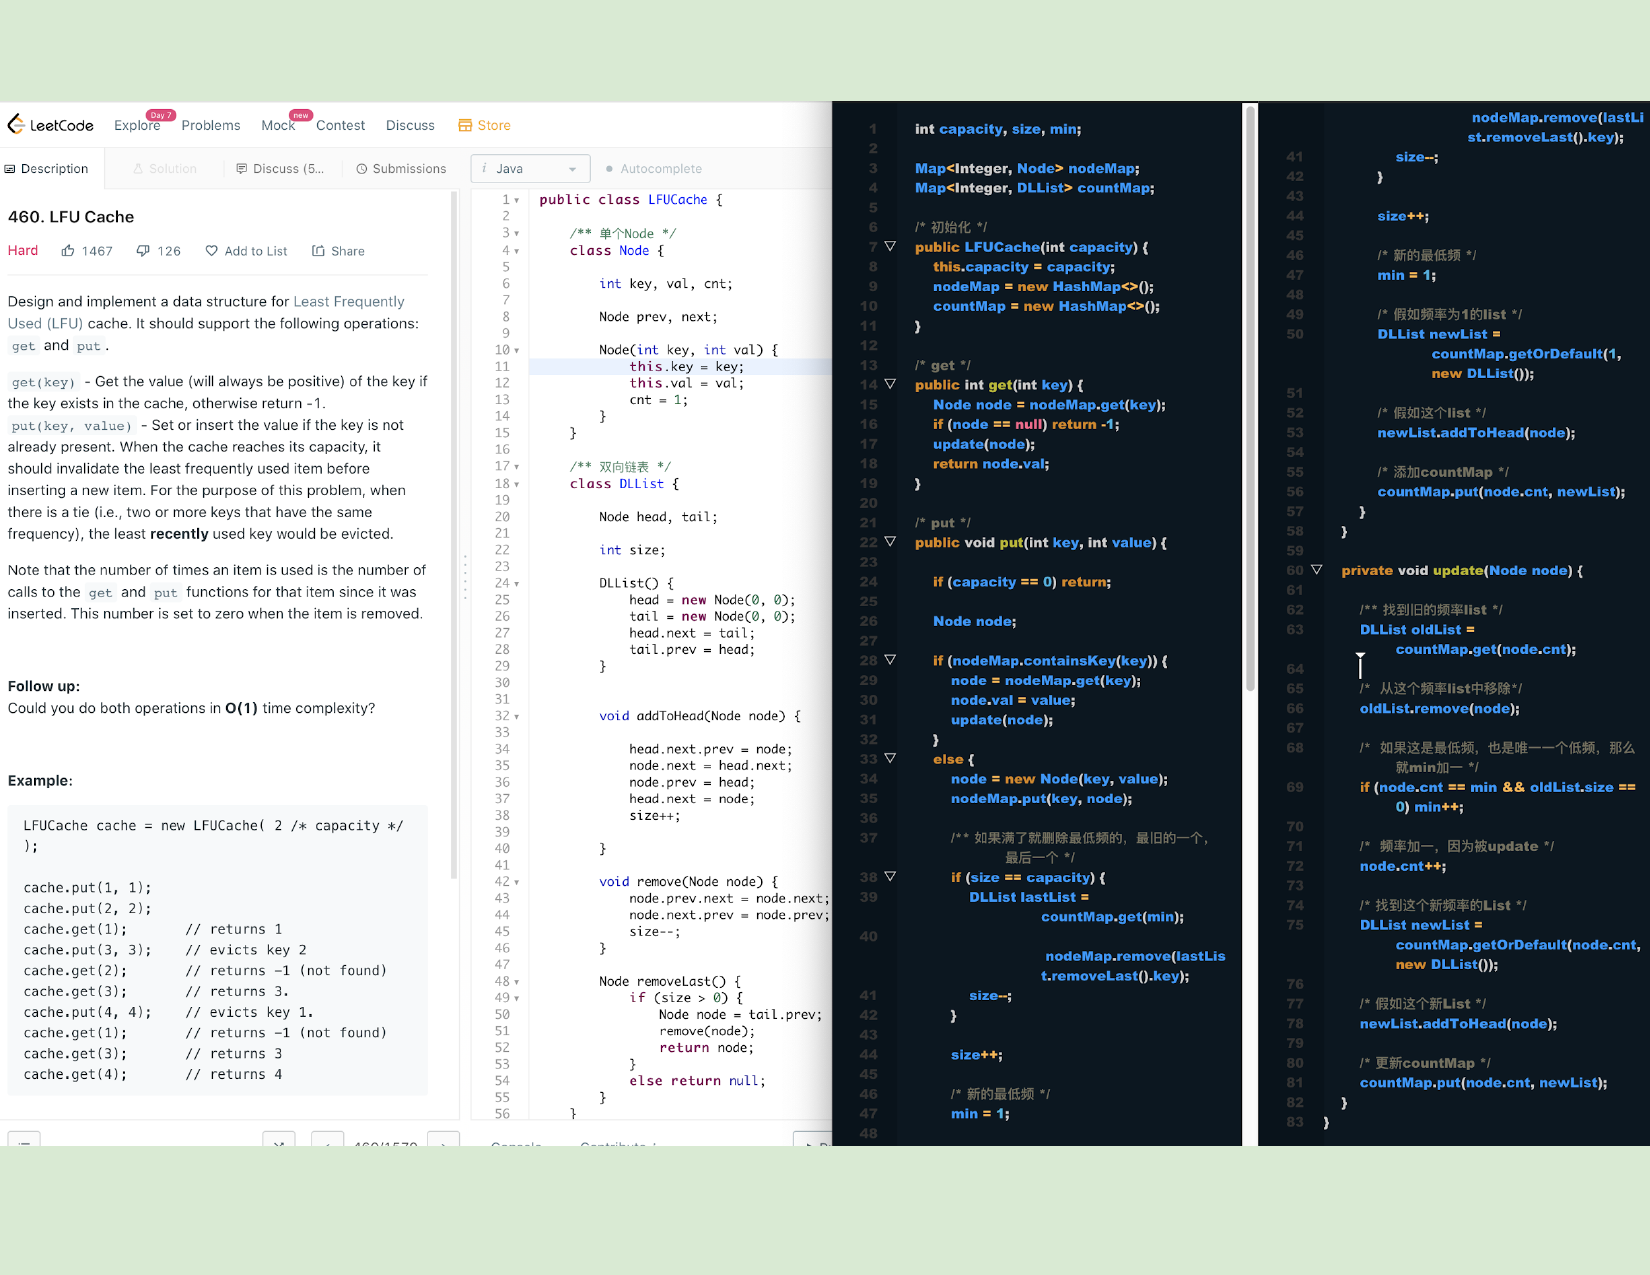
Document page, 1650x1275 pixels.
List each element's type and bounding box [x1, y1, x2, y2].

picture [0, 101, 1650, 1146]
